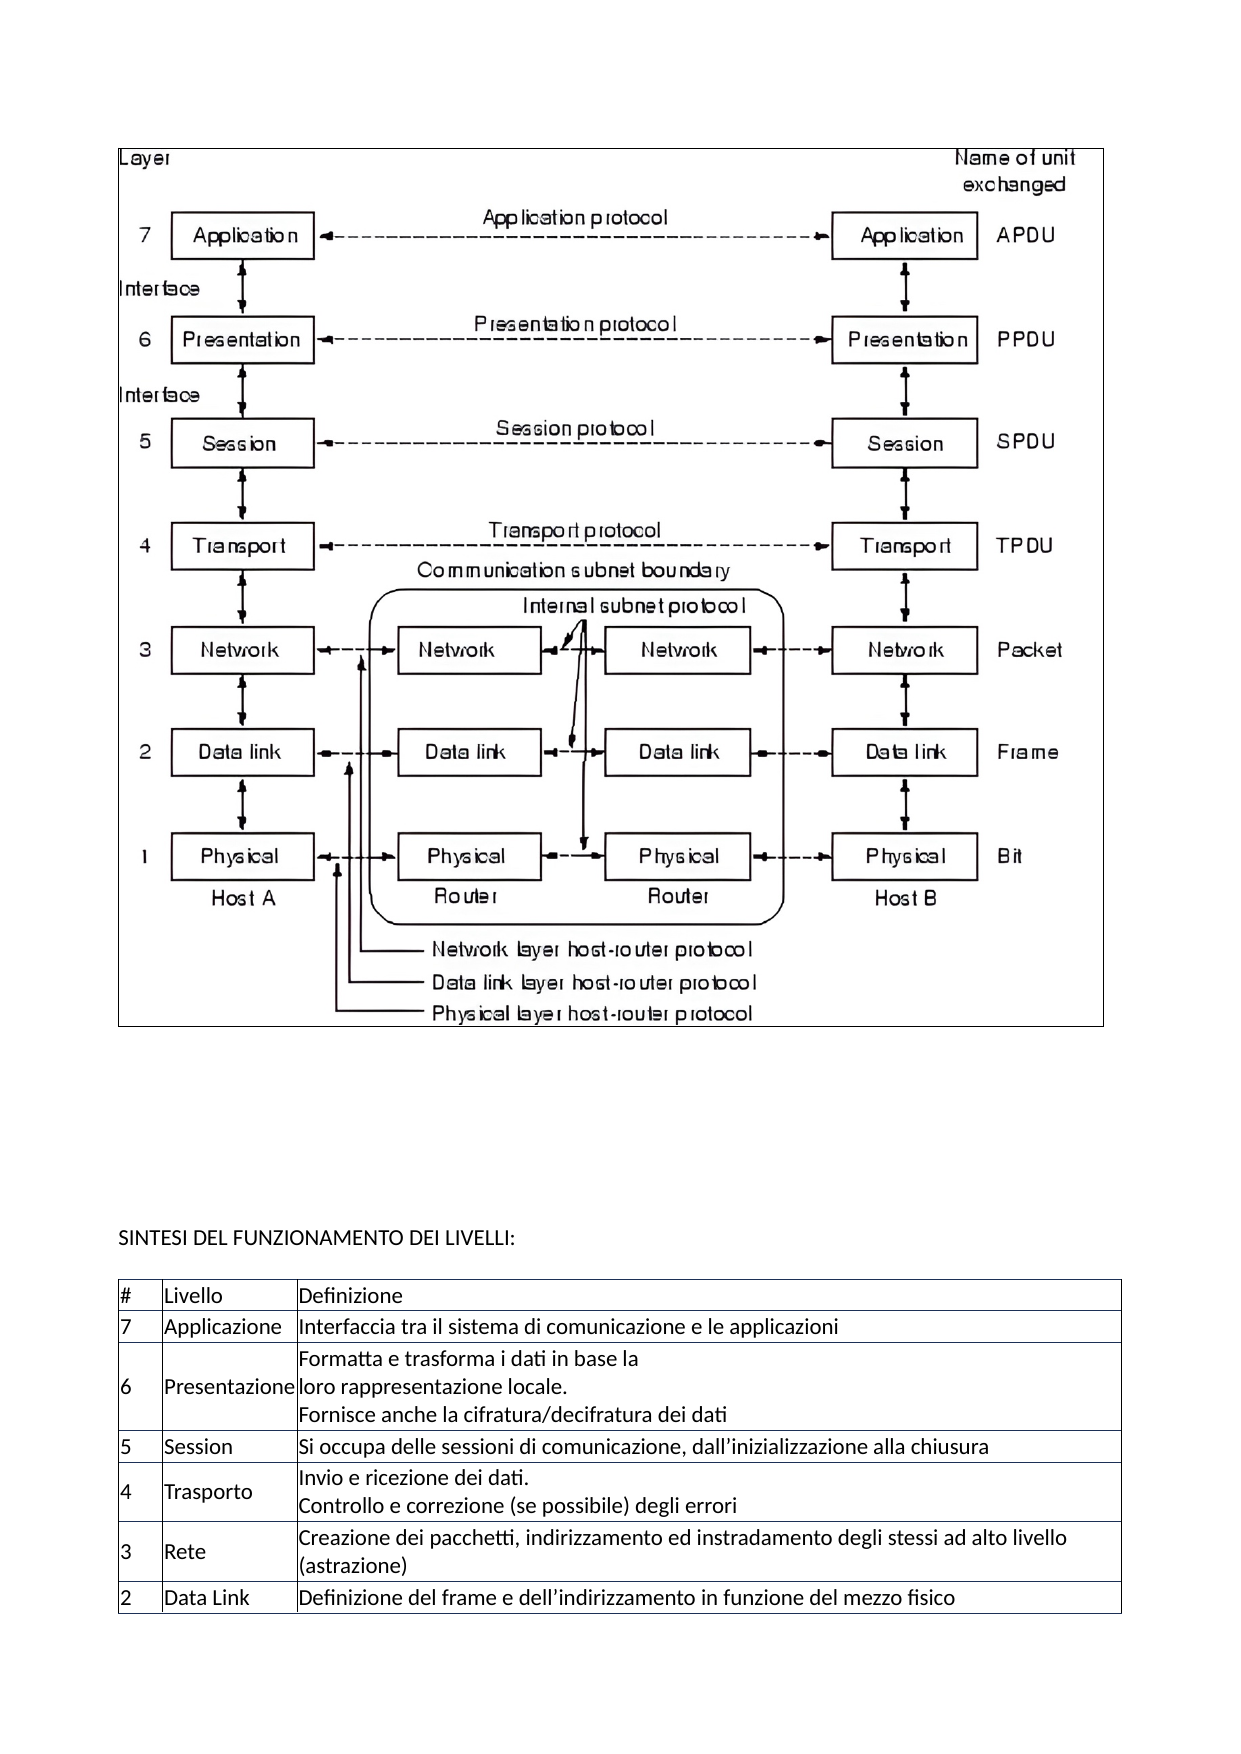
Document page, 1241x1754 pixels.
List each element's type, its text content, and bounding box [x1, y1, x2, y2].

table_cell 4 [119, 1463, 162, 1521]
table_cell 6 [119, 1343, 162, 1430]
table_header # [119, 1280, 162, 1310]
table_cell 7 [119, 1311, 162, 1342]
table_cell [119, 149, 1103, 1026]
table_cell Si occupa delle sessioni di comunicazione, dall’inizializzazione alla chiusura [298, 1431, 1121, 1461]
table_cell Applicazione [163, 1311, 297, 1342]
table_header Livello [163, 1280, 297, 1310]
table_cell Formatta e trasforma i dati in base la loro rappresentazione locale. Fornisce anche la cifratura/decifratura dei dati [298, 1343, 1121, 1430]
table_header Definizione [298, 1280, 1121, 1310]
table_cell Creazione dei pacchetti, indirizzamento ed instradamento degli stessi ad alto livello (astrazione) [298, 1522, 1121, 1581]
table_cell Invio e ricezione dei dati. Controllo e correzione (se possibile) degli errori [298, 1463, 1121, 1521]
table_cell 2 [119, 1582, 162, 1612]
table_cell Session [163, 1431, 297, 1461]
table_cell Trasporto [163, 1463, 297, 1521]
picture [120, 149, 1098, 1025]
text SINTESI DEL FUNZIONAMENTO DEI LIVELLI: [118, 1223, 1122, 1251]
table_cell Definizione del frame e dell’indirizzamento in funzione del mezzo fisico [298, 1582, 1121, 1612]
table_cell Presentazione [163, 1343, 297, 1430]
table_cell Data Link [163, 1582, 297, 1612]
table_cell 3 [119, 1522, 162, 1581]
table_cell 5 [119, 1431, 162, 1461]
table_cell Rete [163, 1522, 297, 1581]
table_cell Interfaccia tra il sistema di comunicazione e le applicazioni [298, 1311, 1121, 1342]
